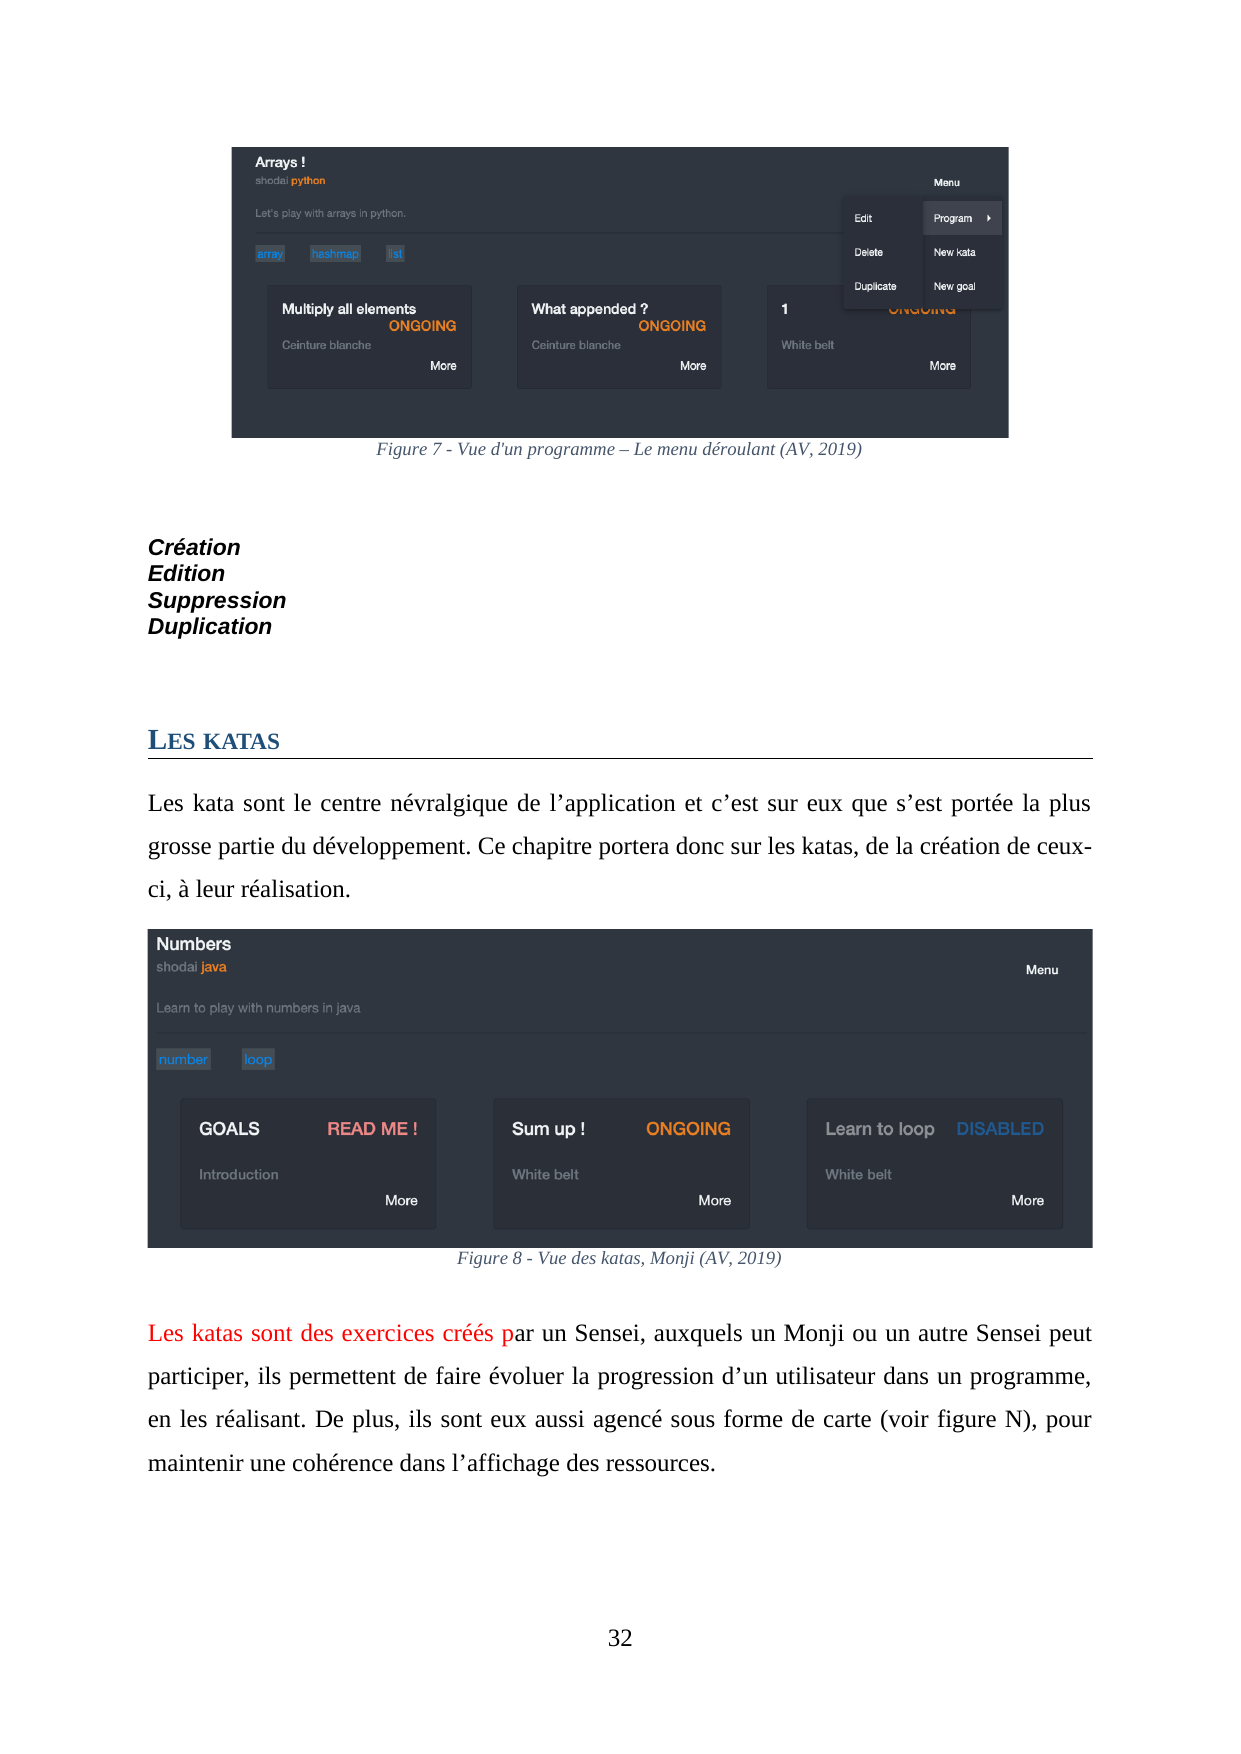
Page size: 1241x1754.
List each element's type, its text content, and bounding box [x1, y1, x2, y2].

text Figure 8 - Vue des katas, Monji (AV, 2019) [148, 1248, 1093, 1269]
picture [231, 147, 1009, 438]
text Les katas sont des exercices créés par un Sensei, auxquels un Monji ou un autre Sensei peut participer, ils permettent de faire évoluer la progression d’un utilisateur dans un programme, en les réalisant. De plus, ils sont eux aussi agencé sous forme de carte (voir figure N), pour maintenir une cohérence dans l’affichage des ressources. [148, 1318, 1093, 1476]
text Edition [148, 560, 1093, 587]
subtitle Les katas [148, 722, 1093, 758]
text Duplication [148, 613, 1093, 639]
text Création [148, 534, 1093, 560]
text Les kata sont le centre névralgique de l’application et c’est sur eux que s’est portée la plus grosse partie du développement. Ce chapitre portera donc sur les katas, de la création de ceux-ci, à leur réalisation. [148, 788, 1093, 903]
picture [147, 929, 1093, 1248]
text Suppression [148, 587, 1093, 613]
text Figure 7 - Vue d'un programme – Le menu déroulant (AV, 2019) [148, 438, 1093, 459]
